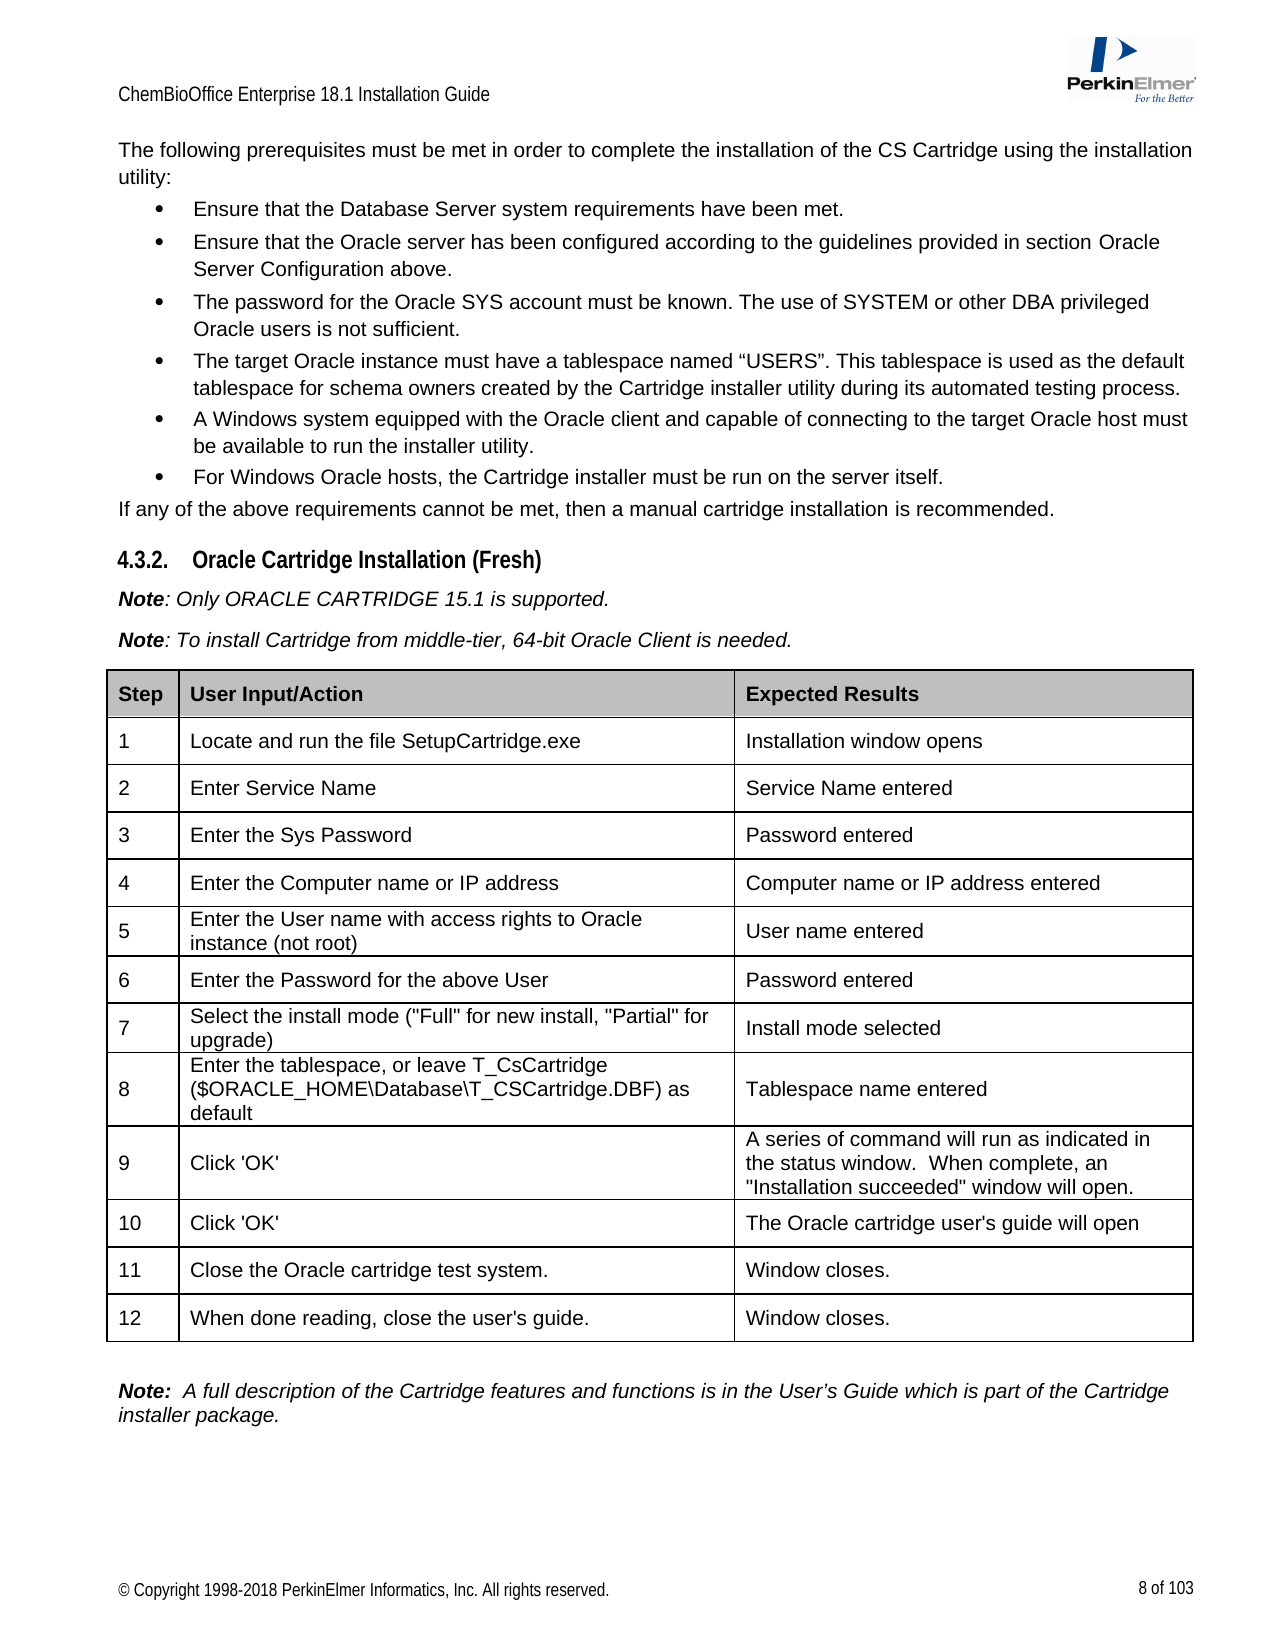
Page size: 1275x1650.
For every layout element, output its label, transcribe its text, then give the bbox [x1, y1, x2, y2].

table_cell Installation window opens [735, 718, 1192, 764]
table_cell Window closes. [735, 1248, 1192, 1293]
list The target Oracle instance must have a tablespace named “USERS”. This tablespace is used as the default tablespace for schema owners created by the Cartridge installer utility during its automated testing process. [156, 345, 1204, 399]
text Note: A full description of the Cartridge features and functions is in the User’s Guide which is part of the Cartridge installer package. [118, 1378, 1204, 1426]
table_cell Click 'OK' [180, 1127, 734, 1199]
table_cell Install mode selected [735, 1004, 1192, 1052]
table_cell 6 [108, 957, 178, 1002]
list Ensure that the Oracle server has been configured according to the guidelines provided in section Oracle Server Configuration above. [156, 227, 1204, 281]
table_cell Service Name entered [735, 765, 1192, 811]
table_cell 1 [108, 718, 178, 764]
table_cell User name entered [735, 907, 1192, 955]
table_cell Enter the tablespace, or leave T_CsCartridge ($ORACLE_HOME\Database\T_CSCartridge.DBF) as default [180, 1053, 734, 1125]
table_cell Enter the Sys Password [180, 813, 734, 858]
table_cell 8 [108, 1053, 178, 1125]
table_cell 12 [108, 1295, 178, 1341]
table_cell Locate and run the file SetupCartridge.exe [180, 718, 734, 764]
table_cell Computer name or IP address entered [735, 860, 1192, 906]
subtitle Oracle Cartridge Installation (Fresh) [117, 545, 1204, 574]
list Ensure that the Database Server system requirements have been met. [156, 193, 1204, 220]
list A Windows system equipped with the Oracle client and capable of connecting to the target Oracle host must be available to run the installer utility. [156, 404, 1204, 458]
table_cell Password entered [735, 813, 1192, 858]
text Note: Only ORACLE CARTRIDGE 15.1 is supported. [118, 587, 1204, 611]
table_cell 5 [108, 907, 178, 955]
text The following prerequisites must be met in order to complete the installation of the CS Cartridge using the installation utility: [118, 135, 1204, 189]
table_header User Input/Action [180, 671, 734, 716]
table_cell Enter the Computer name or IP address [180, 860, 734, 906]
text Note: To install Cartridge from middle-tier, 64-bit Oracle Client is needed. [118, 628, 1204, 652]
table_cell 2 [108, 765, 178, 811]
table_cell Enter the Password for the above User [180, 957, 734, 1002]
table_cell Enter Service Name [180, 765, 734, 811]
table_cell Close the Oracle cartridge test system. [180, 1248, 734, 1293]
table_cell A series of command will run as indicated in the status window. When complete, an "Installation succeeded" window will open. [735, 1127, 1192, 1199]
table_cell Select the install mode ("Full" for new install, "Partial" for upgrade) [180, 1004, 734, 1052]
text If any of the above requirements cannot be met, then a manual cartridge installation is recommended. [118, 493, 1204, 520]
table_cell 11 [108, 1248, 178, 1293]
table_header Step [108, 671, 178, 716]
list For Windows Oracle hosts, the Cartridge installer must be run on the server itself. [156, 462, 1204, 489]
table_cell The Oracle cartridge user's guide will open [735, 1200, 1192, 1246]
table_cell 9 [108, 1127, 178, 1199]
table_cell Enter the User name with access rights to Oracle instance (not root) [180, 907, 734, 955]
table_cell Click 'OK' [180, 1200, 734, 1246]
picture [1067, 37, 1197, 102]
table_cell 10 [108, 1200, 178, 1246]
list The password for the Oracle SYS account must be known. The use of SYSTEM or other DBA privileged Oracle users is not sufficient. [156, 287, 1204, 341]
table_header Expected Results [735, 671, 1192, 716]
table_cell Password entered [735, 957, 1192, 1002]
table_cell Window closes. [735, 1295, 1192, 1341]
table_cell 4 [108, 860, 178, 906]
table_cell 7 [108, 1004, 178, 1052]
table_cell Tablespace name entered [735, 1053, 1192, 1125]
table_cell When done reading, close the user's guide. [180, 1295, 734, 1341]
table_cell 3 [108, 813, 178, 858]
